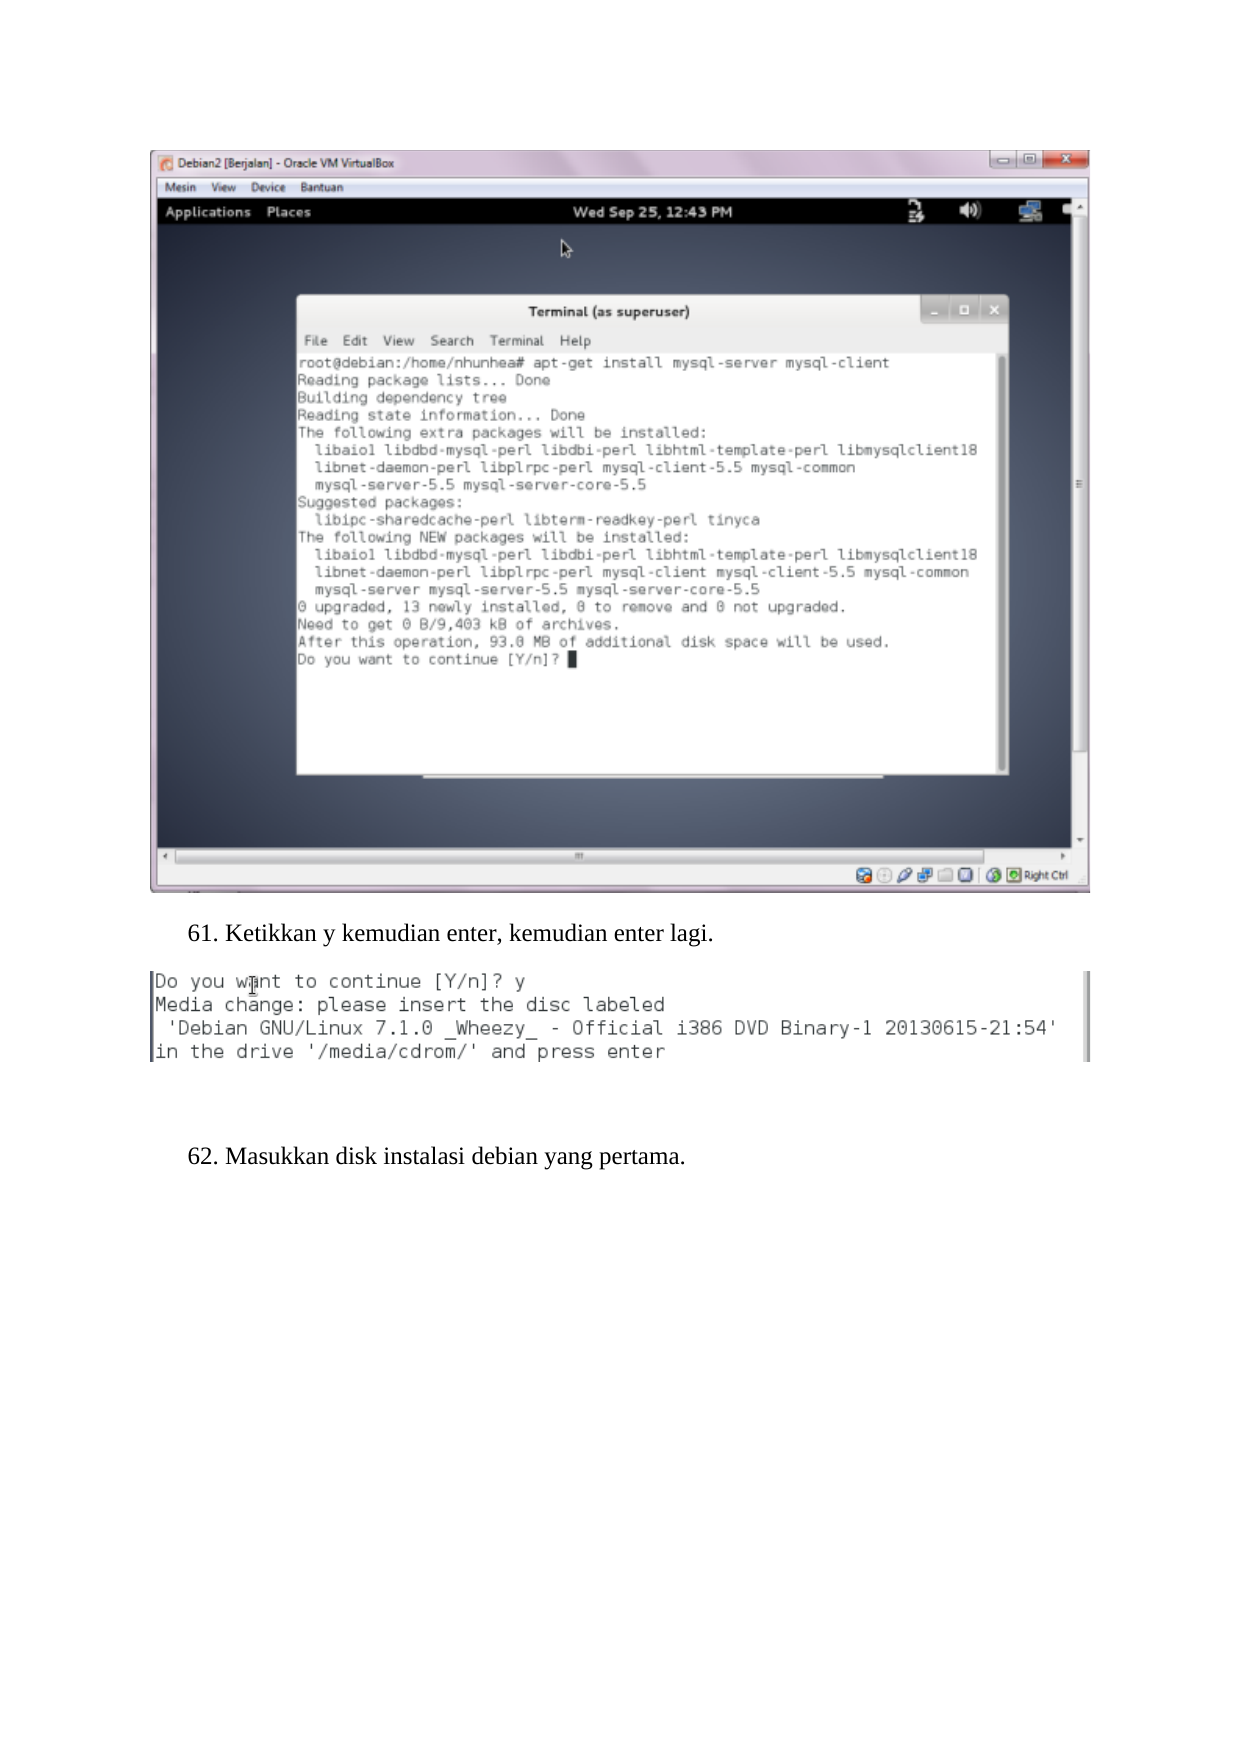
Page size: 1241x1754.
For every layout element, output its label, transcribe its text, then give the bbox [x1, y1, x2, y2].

list Masukkan disk instalasi debian yang pertama. [187, 1141, 1090, 1169]
picture [150, 971, 1091, 1062]
list Ketikkan y kemudian enter, kemudian enter lagi. [187, 918, 1090, 947]
picture [150, 150, 1091, 893]
